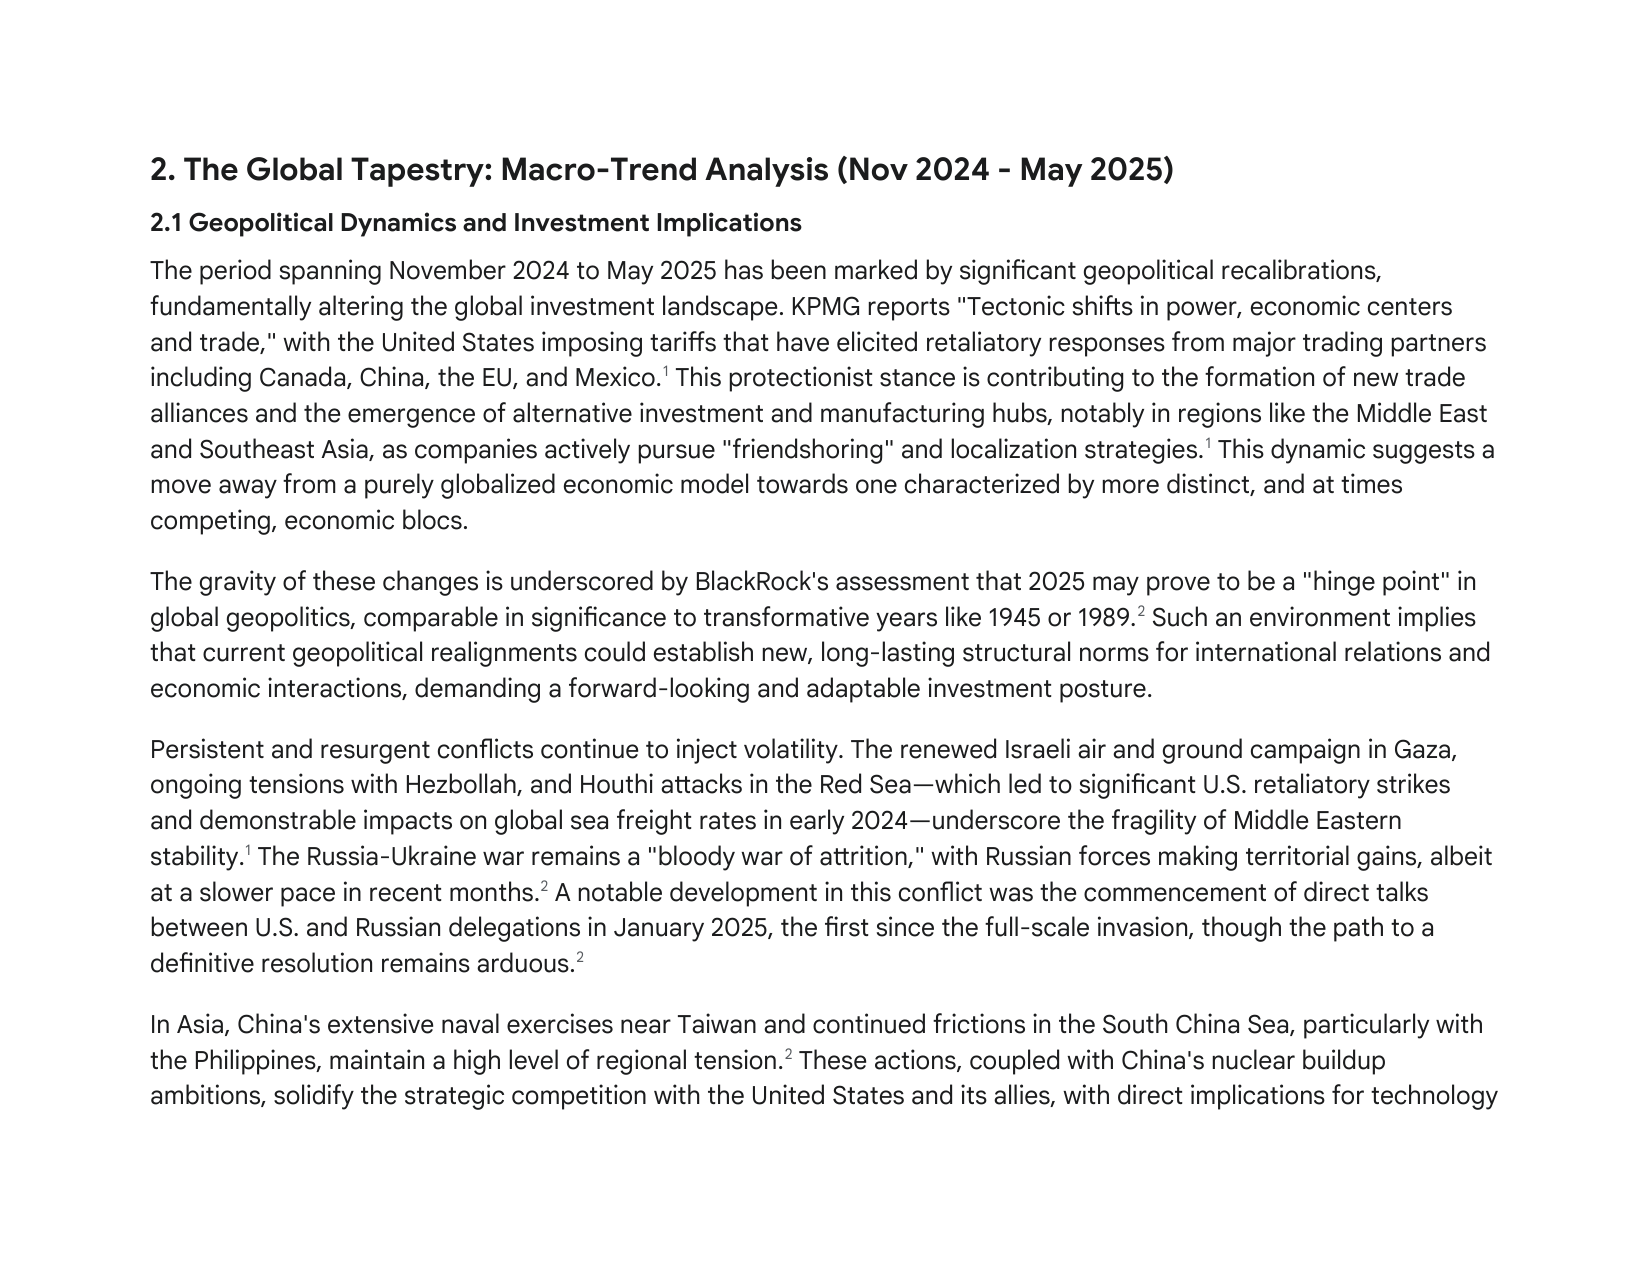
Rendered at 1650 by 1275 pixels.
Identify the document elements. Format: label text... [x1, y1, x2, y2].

text The period spanning November 2024 to May 2025 has been marked by significant geopolitical recalibrations, fundamentally altering the global investment landscape. KPMG reports "Tectonic shifts in power, economic centers and trade," with the United States imposing tariffs that have elicited retaliatory responses from major trading partners including Canada, China, the EU, and Mexico.1 This protectionist stance is contributing to the formation of new trade alliances and the emergence of alternative investment and manufacturing hubs, notably in regions like the Middle East and Southeast Asia, as companies actively pursue "friendshoring" and localization strategies.1 This dynamic suggests a move away from a purely globalized economic model towards one characterized by more distinct, and at times competing, economic blocs. [150, 255, 1500, 537]
subtitle 2.1 Geopolitical Dynamics and Investment Implications [150, 207, 1500, 238]
text Persistent and resurgent conflicts continue to inject volatility. The renewed Israeli air and ground campaign in Gaza, ongoing tensions with Hezbollah, and Houthi attacks in the Red Sea—which led to significant U.S. retaliatory strikes and demonstrable impacts on global sea freight rates in early 2024—underscore the fragility of Middle Eastern stability.1 The Russia-Ukraine war remains a "bloody war of attrition," with Russian forces making territorial gains, albeit at a slower pace in recent months.2 A notable development in this conflict was the commencement of direct talks between U.S. and Russian delegations in January 2025, the first since the full-scale invasion, though the path to a definitive resolution remains arduous.2 [150, 734, 1500, 980]
subtitle 2. The Global Tapestry: Macro-Trend Analysis (Nov 2024 - May 2025) [150, 150, 1500, 189]
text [150, 1009, 1500, 1112]
text The gravity of these changes is underscored by BlackRock's assessment that 2025 may prove to be a "hinge point" in global geopolitics, comparable in significance to transformative years like 1945 or 1989.2 Such an environment implies that current geopolitical realignments could establish new, long-lasting structural norms for international relations and economic interactions, demanding a forward-looking and adaptable investment posture. [150, 566, 1500, 705]
